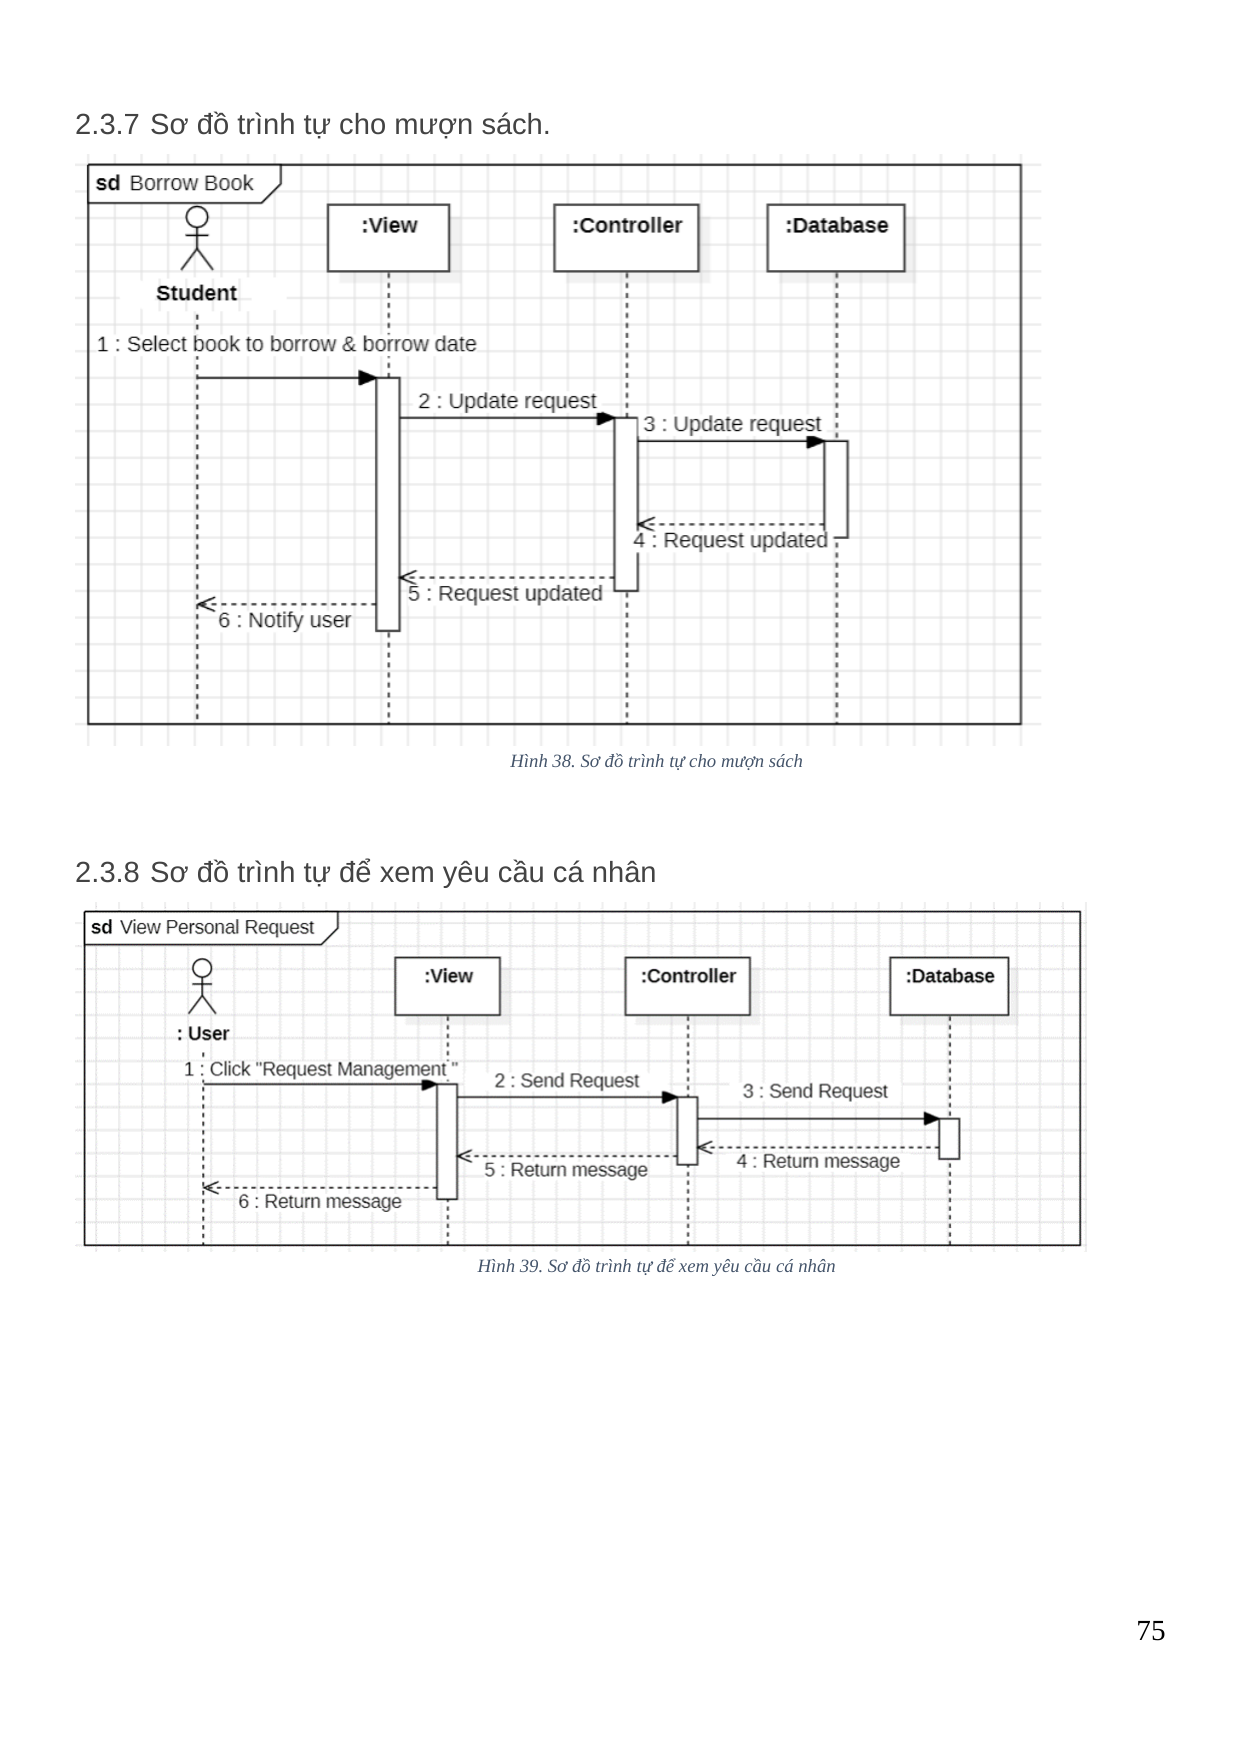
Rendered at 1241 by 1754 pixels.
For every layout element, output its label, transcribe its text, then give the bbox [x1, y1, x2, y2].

picture [75, 154, 1042, 746]
subtitle Sơ đồ trình tự cho mượn sách. [75, 107, 1165, 141]
subtitle Sơ đồ trình tự để xem yêu cầu cá nhân [75, 856, 1165, 889]
text Hình 39. Sơ đồ trình tự để xem yêu cầu cá nhân [75, 1255, 1165, 1277]
picture [75, 902, 1088, 1252]
text Hình 38. Sơ đồ trình tự cho mượn sách [75, 749, 1165, 771]
